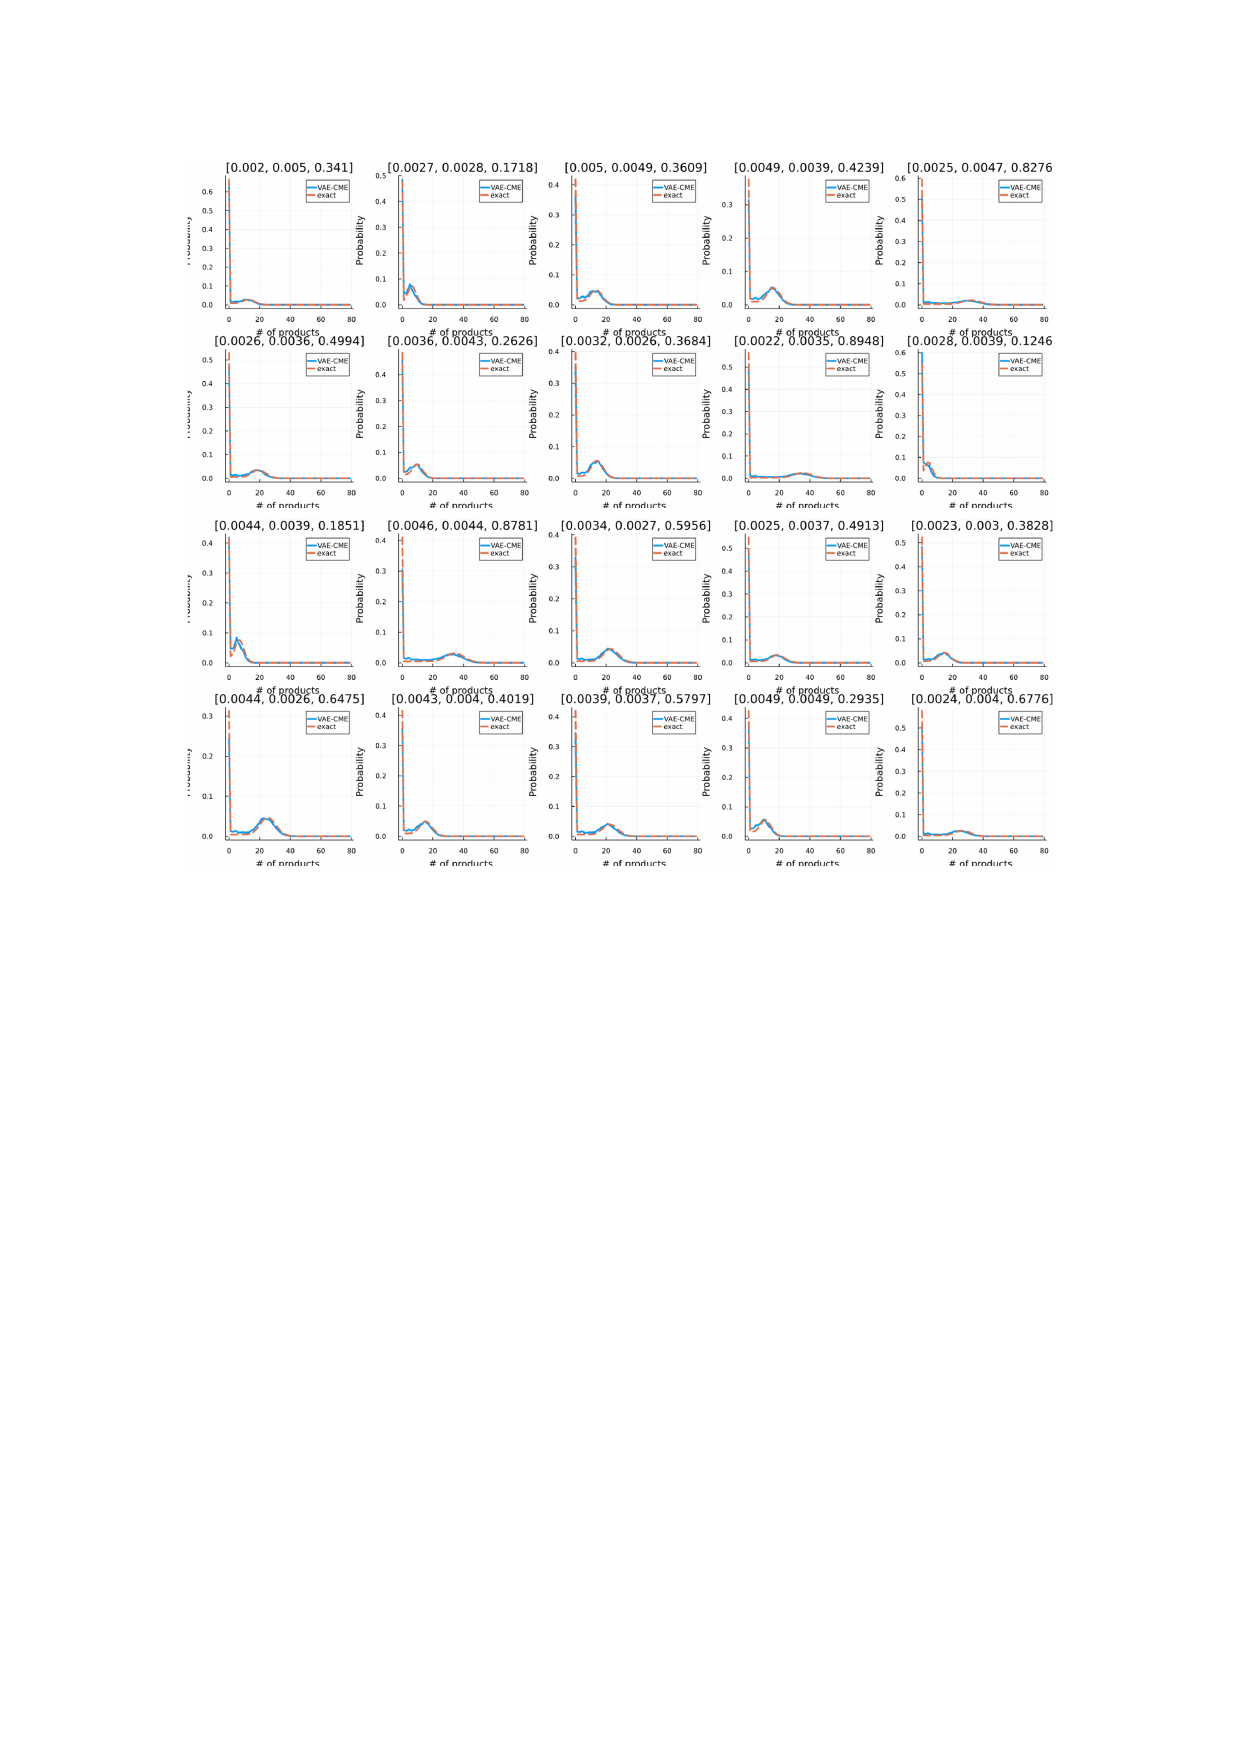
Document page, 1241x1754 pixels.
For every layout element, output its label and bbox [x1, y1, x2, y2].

picture [187, 162, 1053, 508]
picture [187, 519, 1053, 866]
